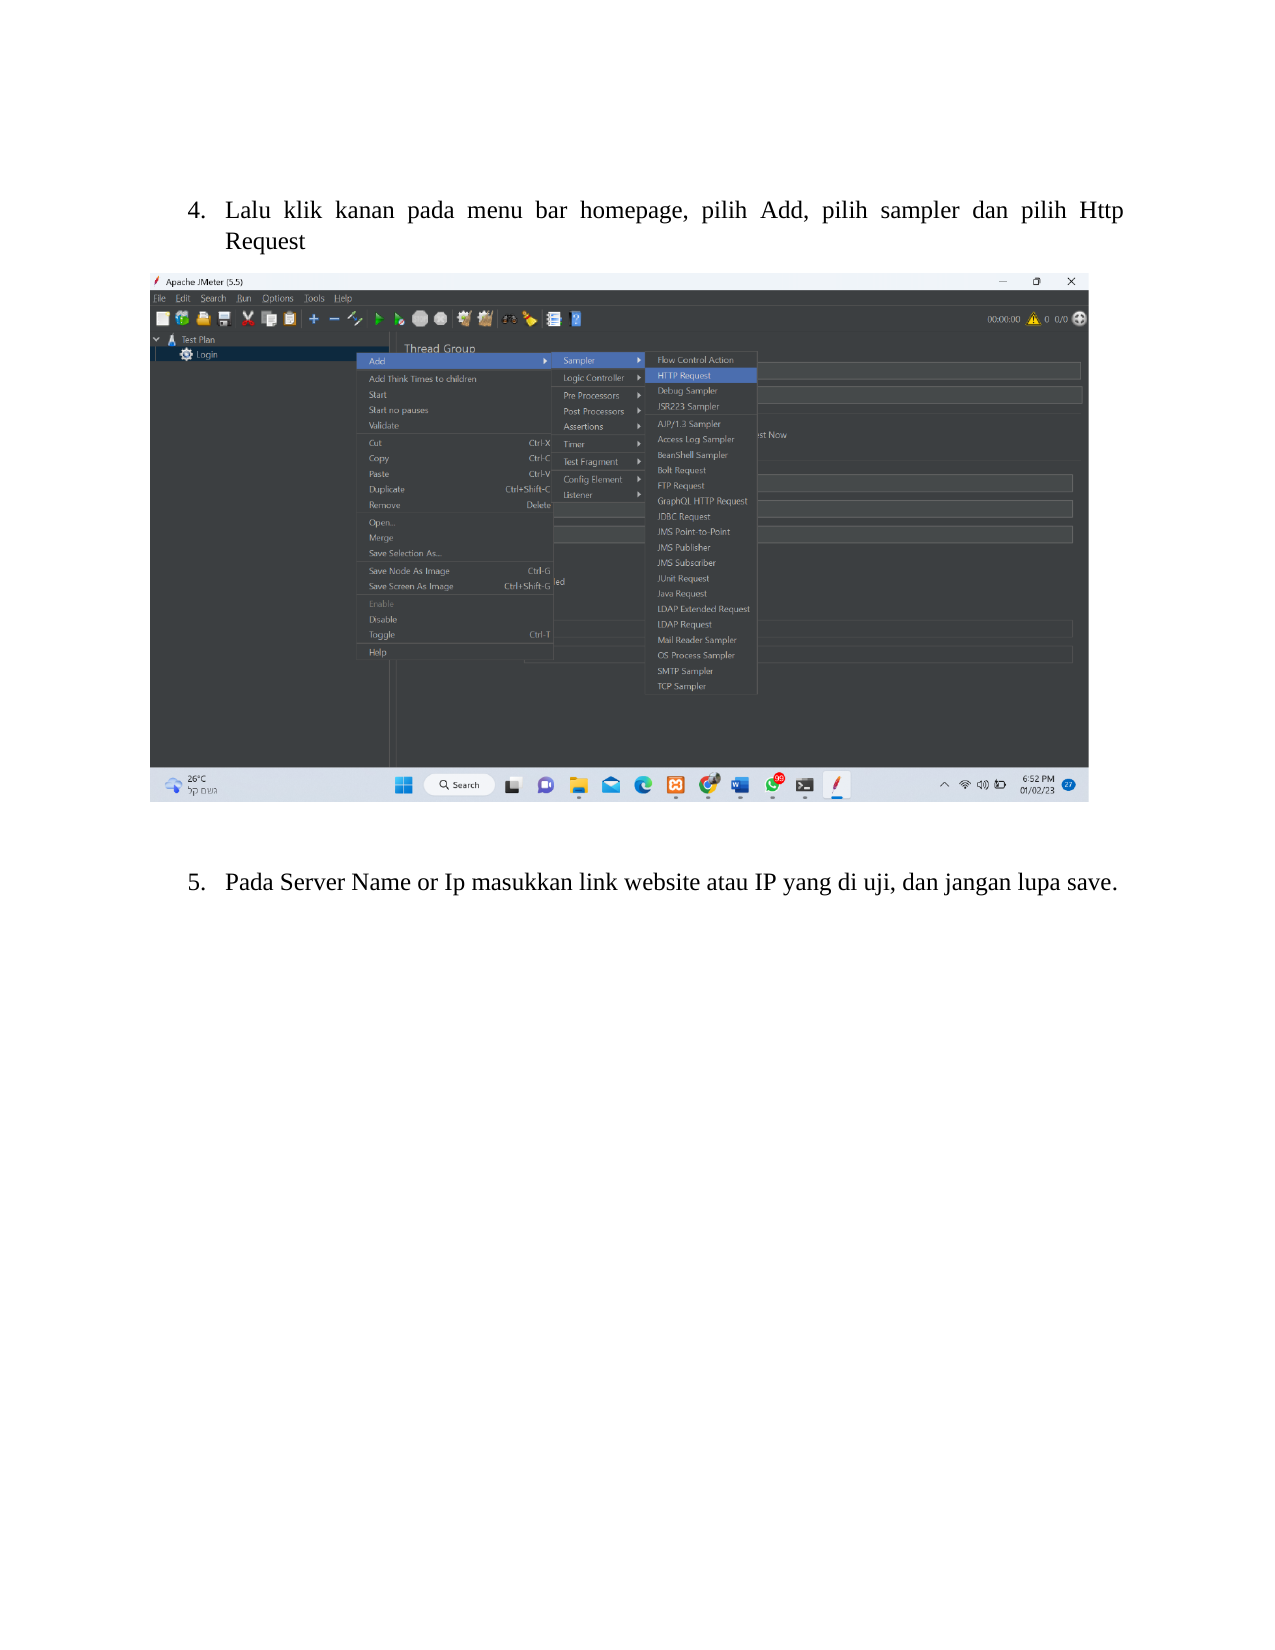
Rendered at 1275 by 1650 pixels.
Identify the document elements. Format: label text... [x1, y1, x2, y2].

list Pada Server Name or Ip masukkan link website atau IP yang di uji, dan jangan lupa save. [187, 867, 1125, 895]
list Lalu klik kanan pada menu bar homepage, pilih Add, pilih sampler dan pilih Http Request [187, 196, 1125, 255]
picture [150, 273, 1089, 802]
